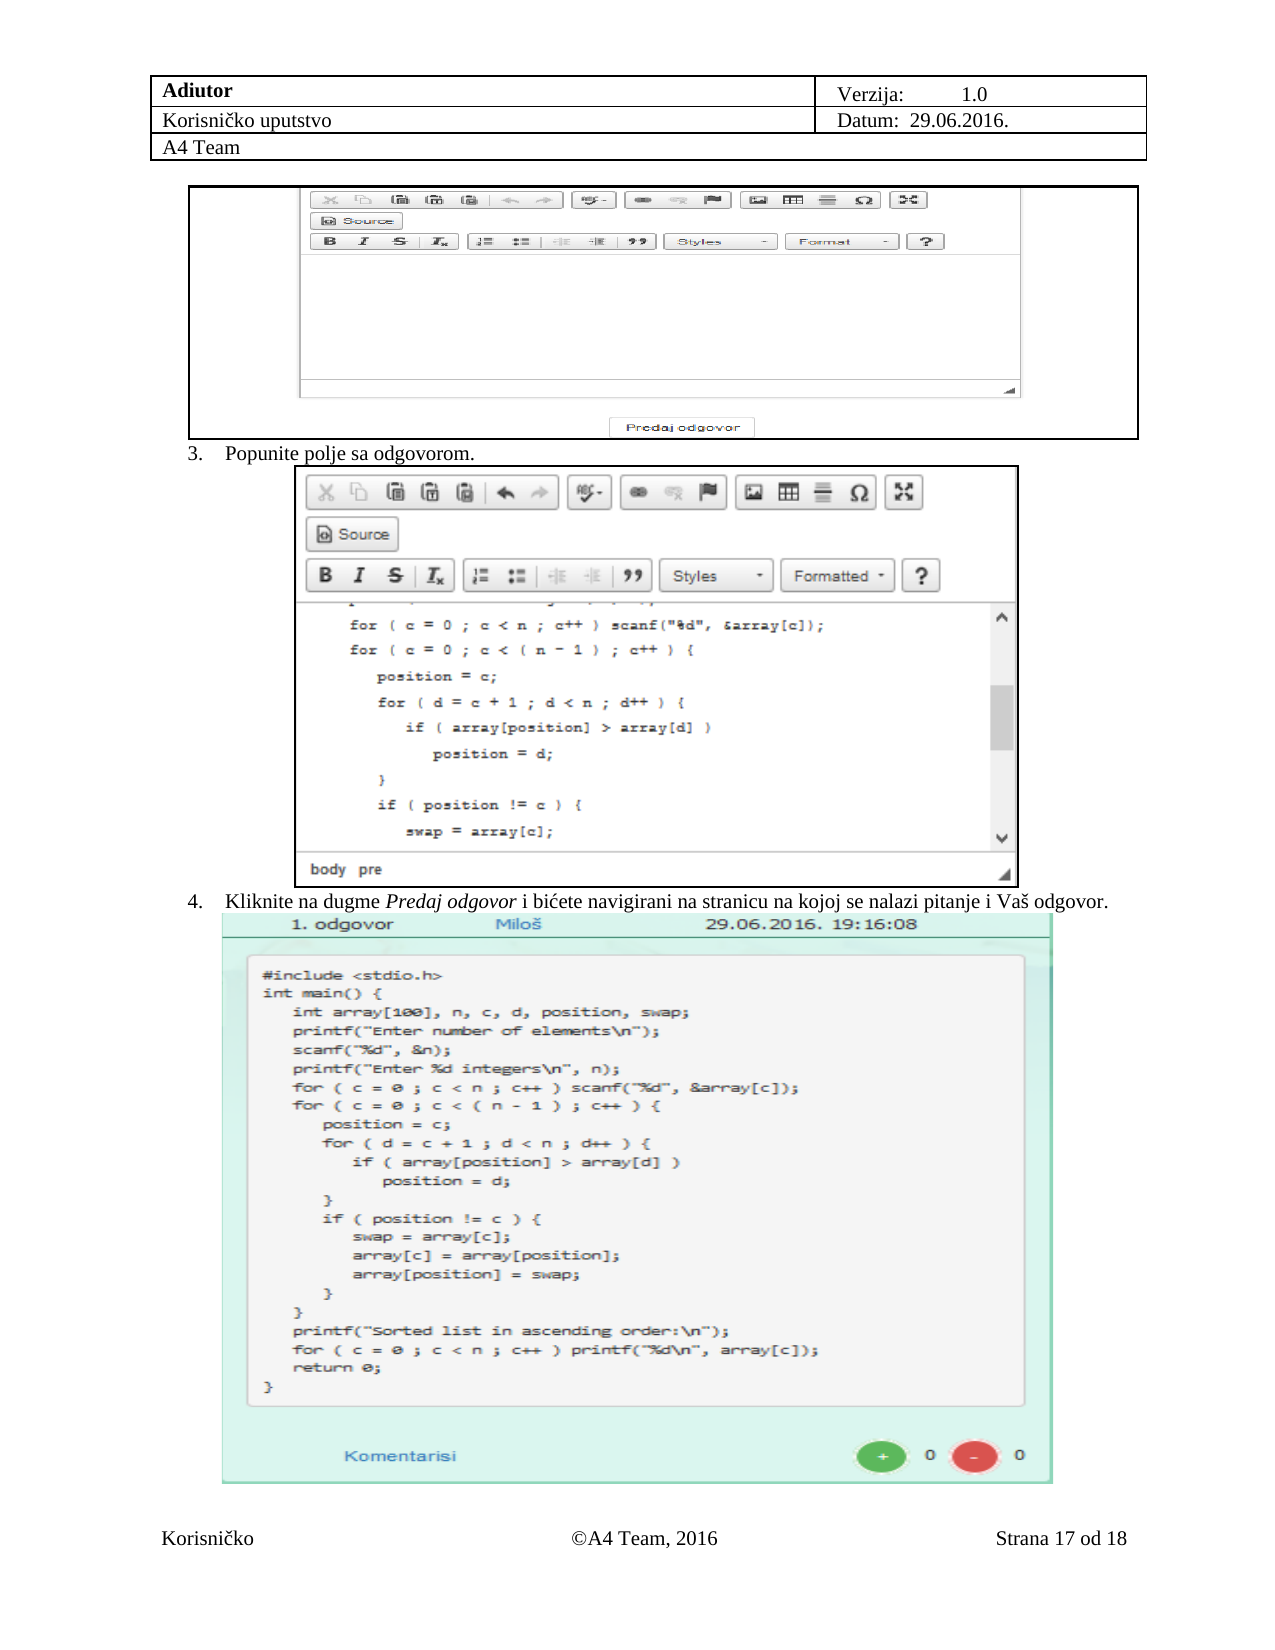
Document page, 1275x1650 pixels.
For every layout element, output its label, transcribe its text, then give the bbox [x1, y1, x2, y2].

list Kliknite na dugme Predaj odgovor i bićete navigirani na stranicu na kojoj se nalazi pitanje i Vaš odgovor. [187, 888, 1125, 913]
picture [296, 467, 1017, 886]
picture [221, 913, 1054, 1484]
list Popunite polje sa odgovorom. [187, 440, 1125, 465]
picture [190, 188, 1137, 438]
